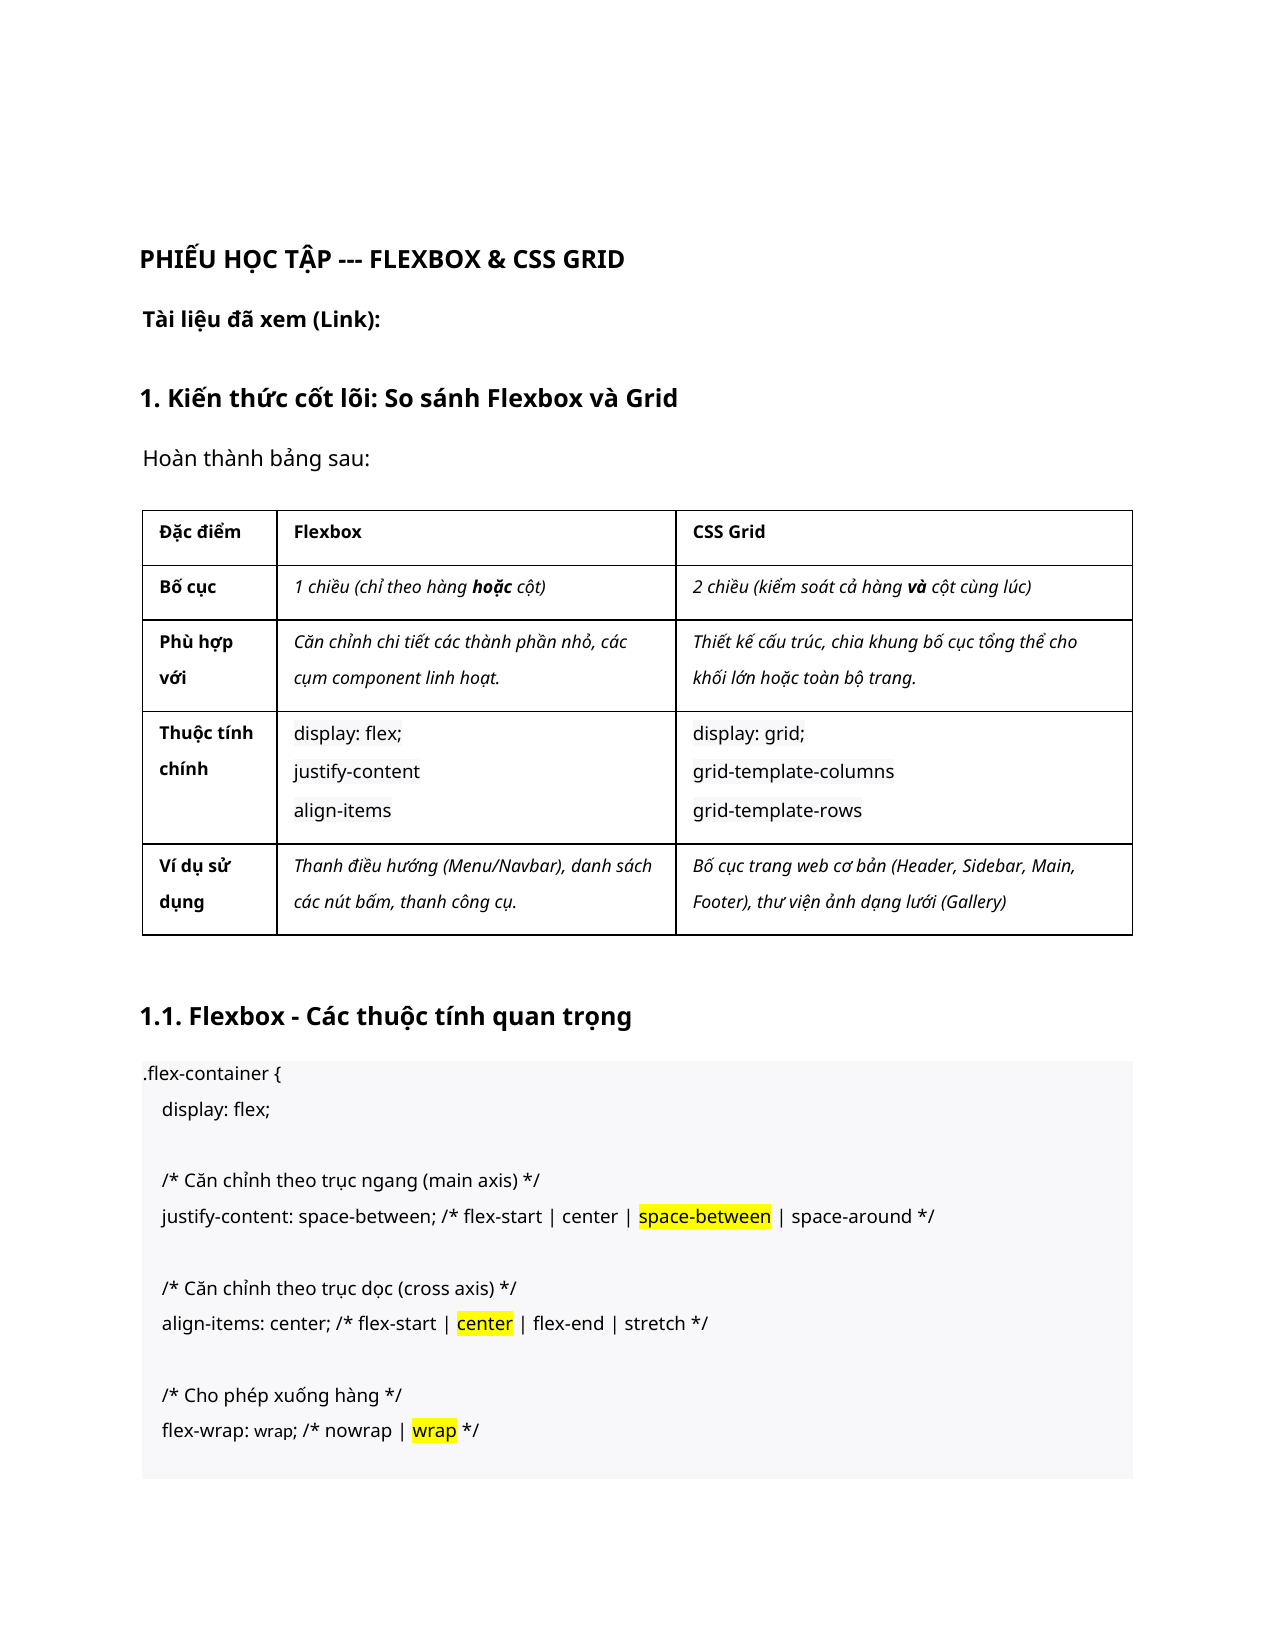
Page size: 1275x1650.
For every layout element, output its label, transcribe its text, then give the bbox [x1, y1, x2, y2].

table_header Flexbox [278, 511, 675, 564]
text Hoàn thành bảng sau: [142, 443, 1133, 473]
text PHIẾU HỌC TẬP --- FLEXBOX & CSS GRID [139, 242, 1133, 276]
table_cell Thuộc tính chính [143, 712, 276, 843]
table_cell Bố cục [143, 566, 276, 619]
table_cell Bố cục trang web cơ bản (Header, Sidebar, Main, Footer), thư viện ảnh dạng lưới (Gallery) [677, 845, 1132, 934]
table_cell Thanh điều hướng (Menu/Navbar), danh sách các nút bấm, thanh công cụ. [278, 845, 675, 934]
table_cell 1 chiều (chỉ theo hàng hoặc cột) [278, 566, 675, 619]
table_cell Ví dụ sử dụng [143, 845, 276, 934]
table_cell 2 chiều (kiểm soát cả hàng và cột cùng lúc) [677, 566, 1132, 619]
table_cell display: flex; justify-content align-items [278, 712, 675, 843]
text 1.1. Flexbox - Các thuộc tính quan trọng [139, 998, 1133, 1033]
table_header Đặc điểm [143, 511, 276, 564]
table_cell display: grid; grid-template-columns grid-template-rows [677, 712, 1132, 843]
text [142, 1061, 1133, 1479]
table_cell Thiết kế cấu trúc, chia khung bố cục tổng thể cho khối lớn hoặc toàn bộ trang. [677, 621, 1132, 711]
table_cell Phù hợp với [143, 621, 276, 711]
text 1. Kiến thức cốt lõi: So sánh Flexbox và Grid [139, 381, 1133, 415]
table_header CSS Grid [677, 511, 1132, 564]
table_cell Căn chỉnh chi tiết các thành phần nhỏ, các cụm component linh hoạt. [278, 621, 675, 711]
text Tài liệu đã xem (Link): [142, 303, 1133, 333]
